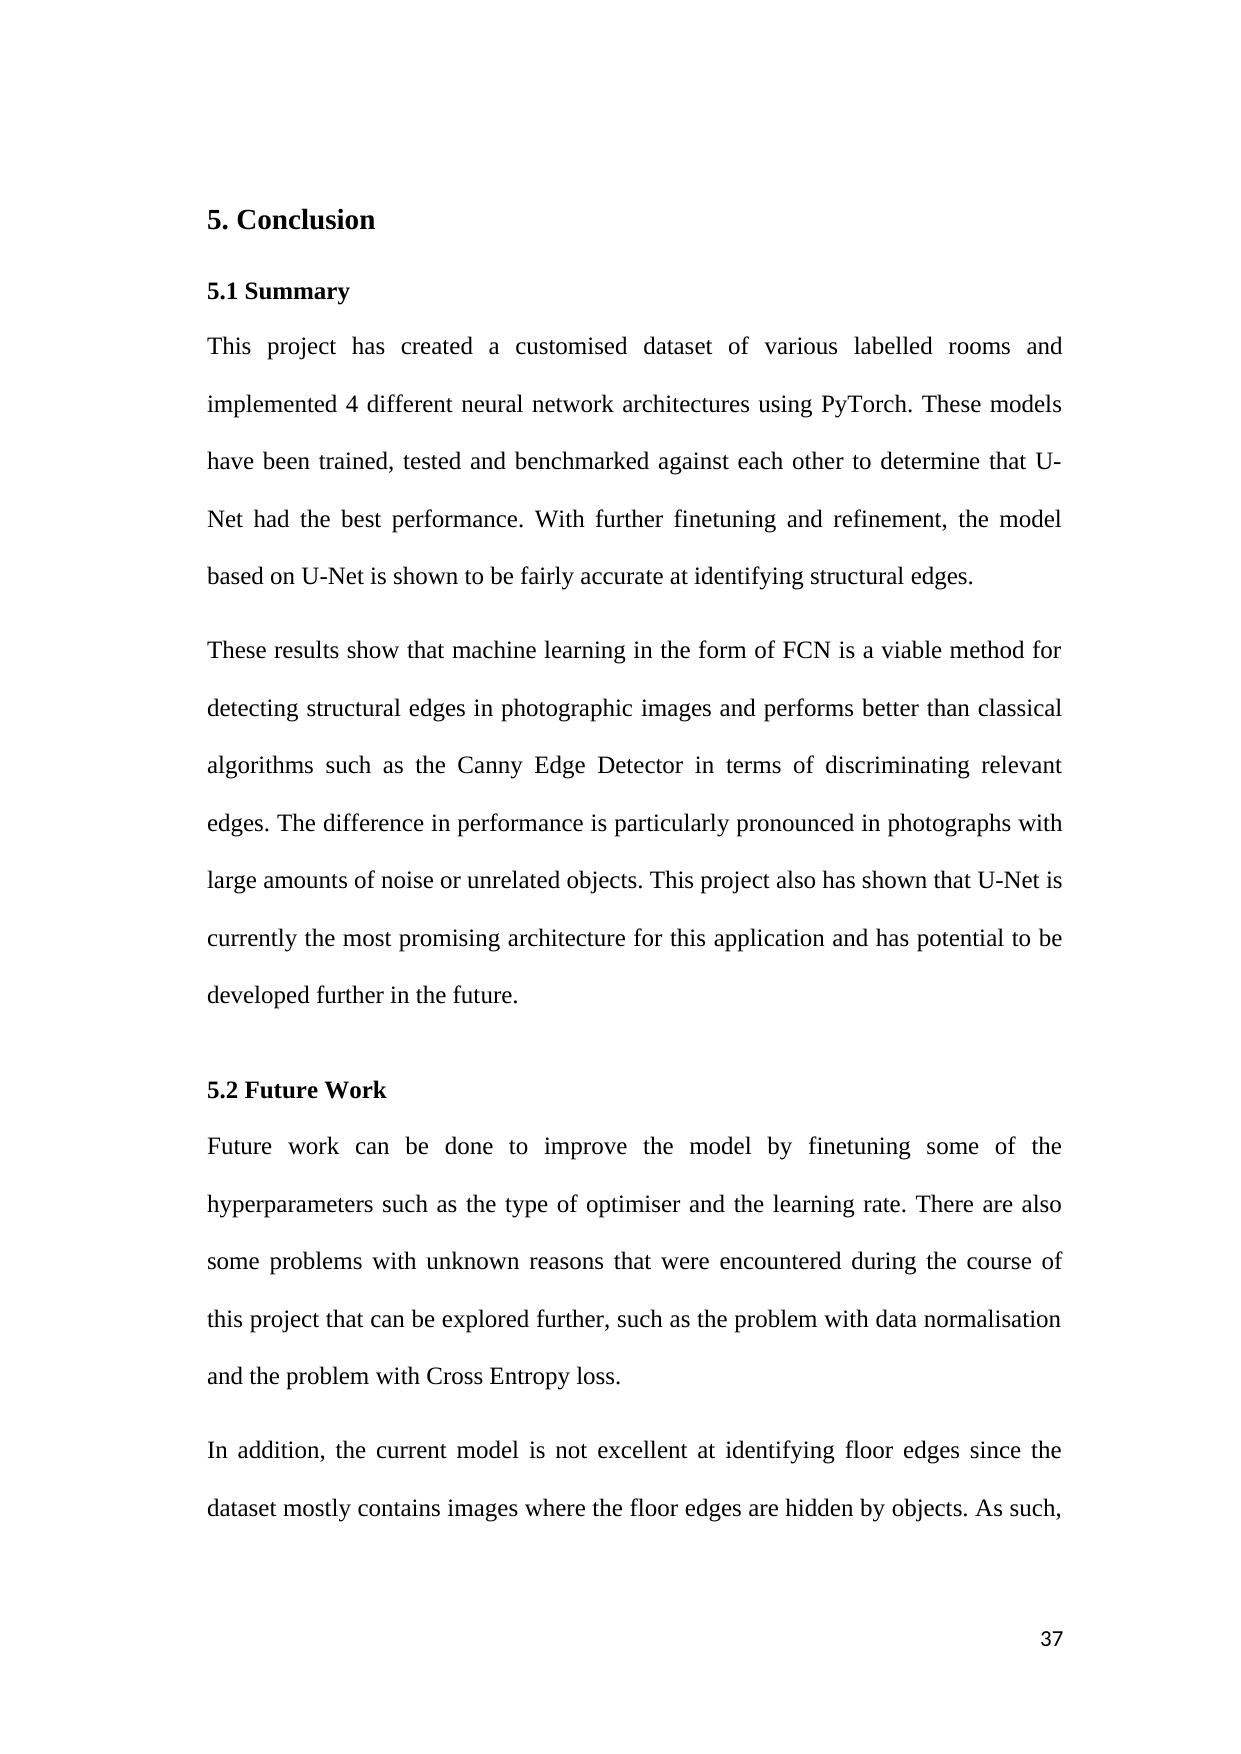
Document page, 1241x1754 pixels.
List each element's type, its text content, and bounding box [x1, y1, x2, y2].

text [207, 1435, 1063, 1522]
text This project has created a customised dataset of various labelled rooms and implemented 4 different neural network architectures using PyTorch. These models have been trained, tested and benchmarked against each other to determine that U-Net had the best performance. With further finetuning and refinement, the model based on U-Net is shown to be fairly accurate at identifying structural edges. [207, 331, 1063, 590]
text 5.2 Future Work [207, 1076, 1063, 1104]
text These results show that machine learning in the form of FCN is a viable method for detecting structural edges in photographic images and performs better than classical algorithms such as the Canny Edge Detector in terms of discriminating relevant edges. The difference in performance is particularly pronounced in photographs with large amounts of noise or unrelated objects. This project also has shown that U-Net is currently the most promising architecture for this application and has potential to be developed further in the future. [207, 636, 1063, 1009]
text 5. Conclusion [207, 202, 1063, 236]
text Future work can be done to improve the model by finetuning some of the hyperparameters such as the type of optimiser and the learning rate. There are also some problems with unknown reasons that were encountered during the course of this project that can be explored further, such as the problem with data normalisation and the problem with Cross Entropy loss. [207, 1131, 1063, 1390]
text 5.1 Summary [207, 276, 1063, 304]
